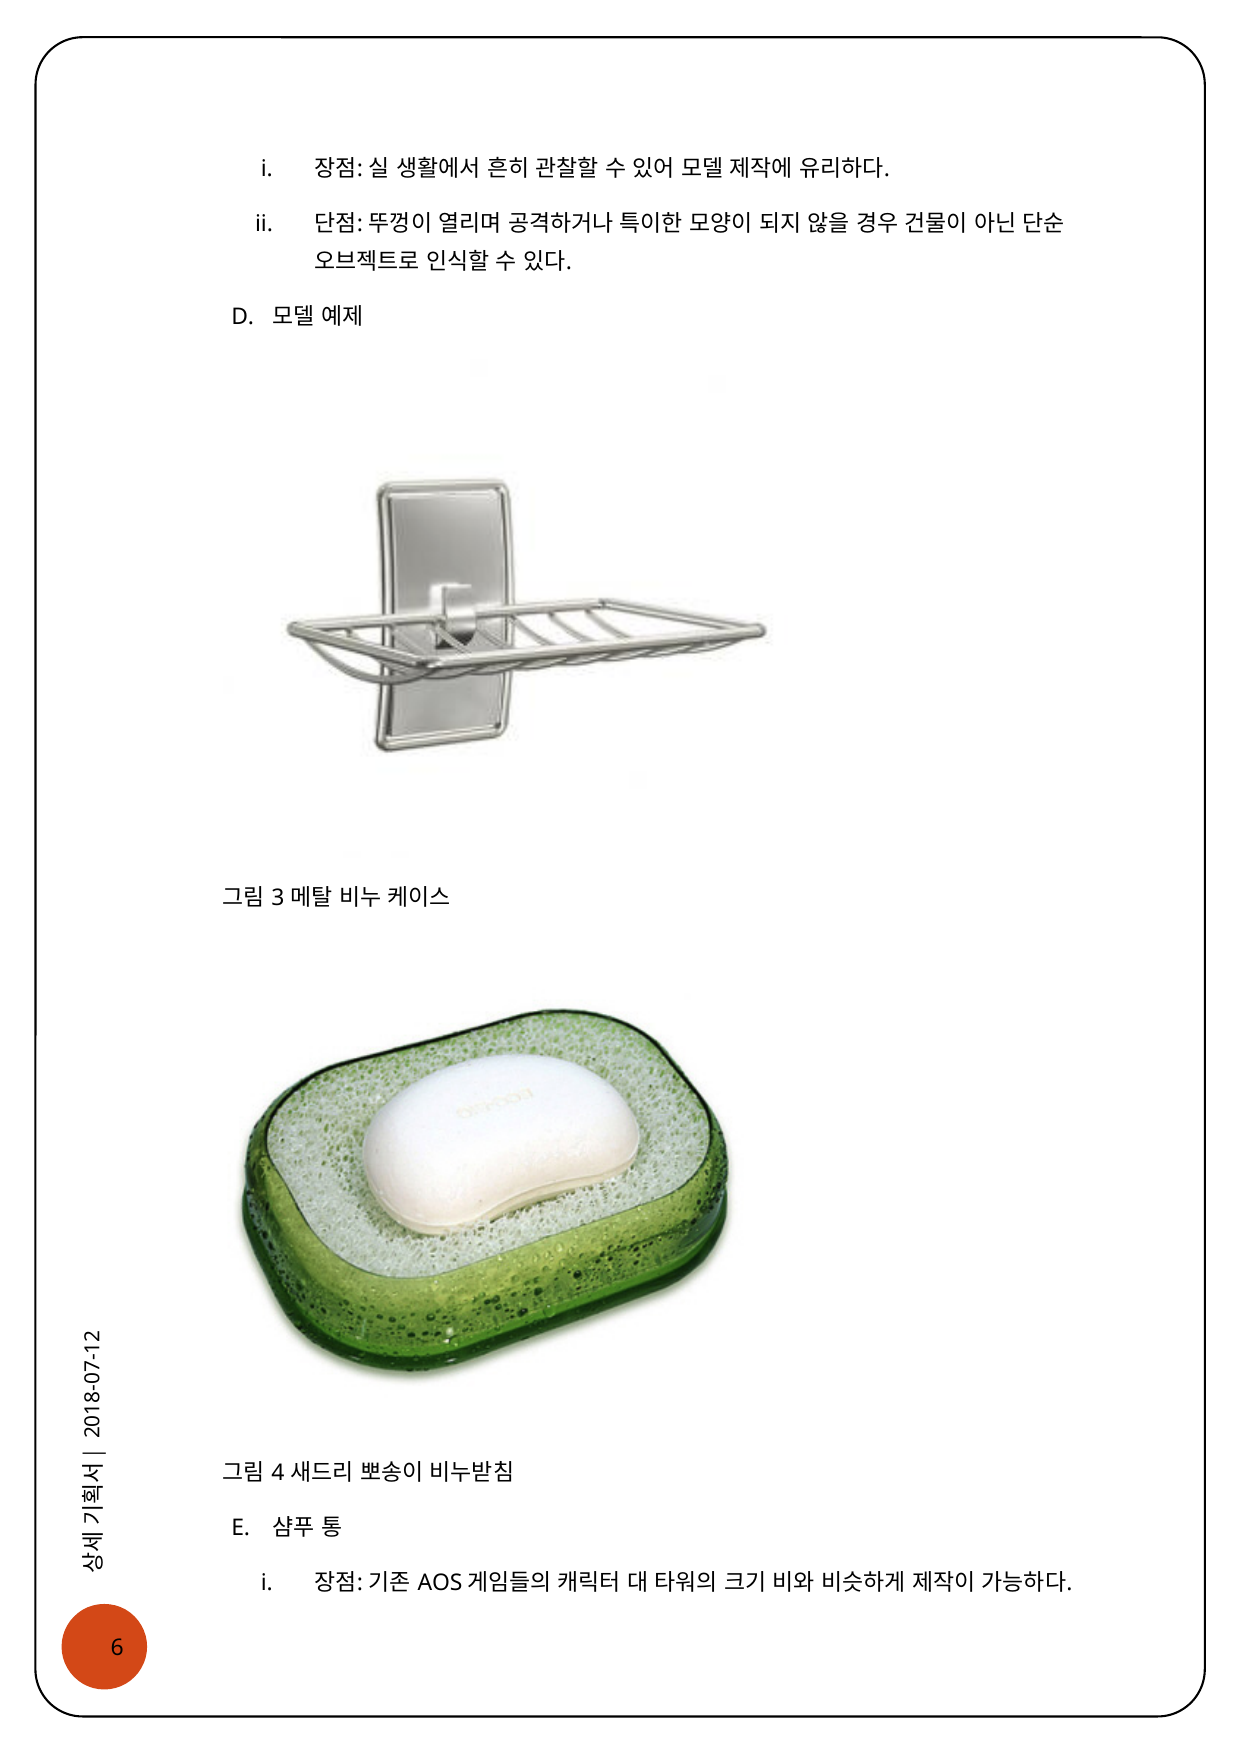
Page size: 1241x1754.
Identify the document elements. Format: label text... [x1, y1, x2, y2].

text 그림 4 새드리 뽀송이 비누받침 [223, 1454, 1092, 1488]
list 장점: 실 생활에서 흔히 관찰할 수 있어 모델 제작에 유리하다. [273, 150, 1092, 183]
picture [222, 353, 803, 858]
list 모델 예제 [231, 298, 1092, 332]
list 단점: 뚜껑이 열리며 공격하거나 특이한 모양이 되지 않을 경우 건물이 아닌 단순 오브젝트로 인식할 수 있다. [273, 205, 1092, 277]
picture [222, 934, 754, 1433]
list 장점: 기존 AOS게임들의 캐릭터 대 타워의 크기 비와 비슷하게 제작이 가능하다. [273, 1564, 1092, 1598]
text 그림 3 메탈 비누 케이스 [223, 879, 1092, 912]
list 샴푸 통 [231, 1509, 1092, 1543]
